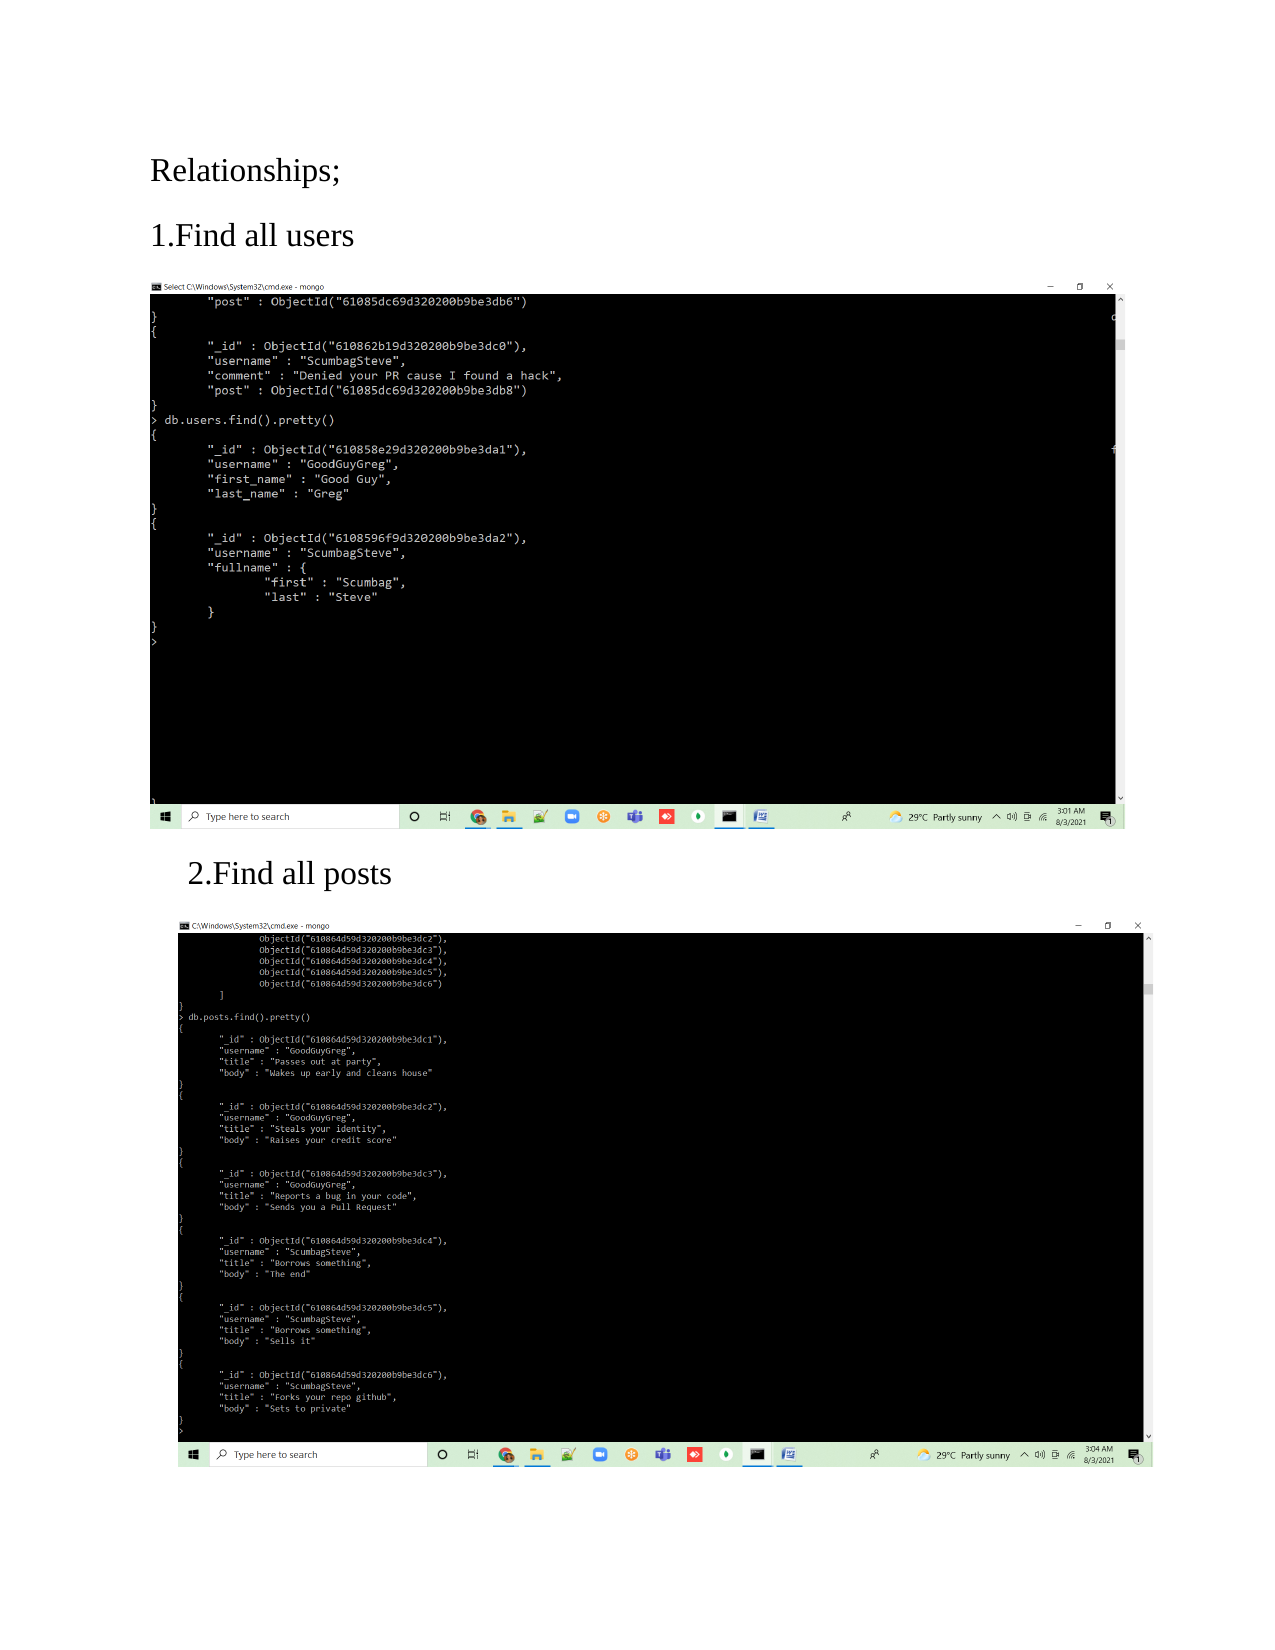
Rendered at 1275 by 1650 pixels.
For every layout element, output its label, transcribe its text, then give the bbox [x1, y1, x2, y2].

picture [178, 918, 1154, 1467]
text Relationships; [150, 150, 1125, 188]
text 2.Find all posts [187, 853, 1125, 892]
picture [150, 279, 1125, 829]
text 1.Find all users [150, 215, 1125, 253]
